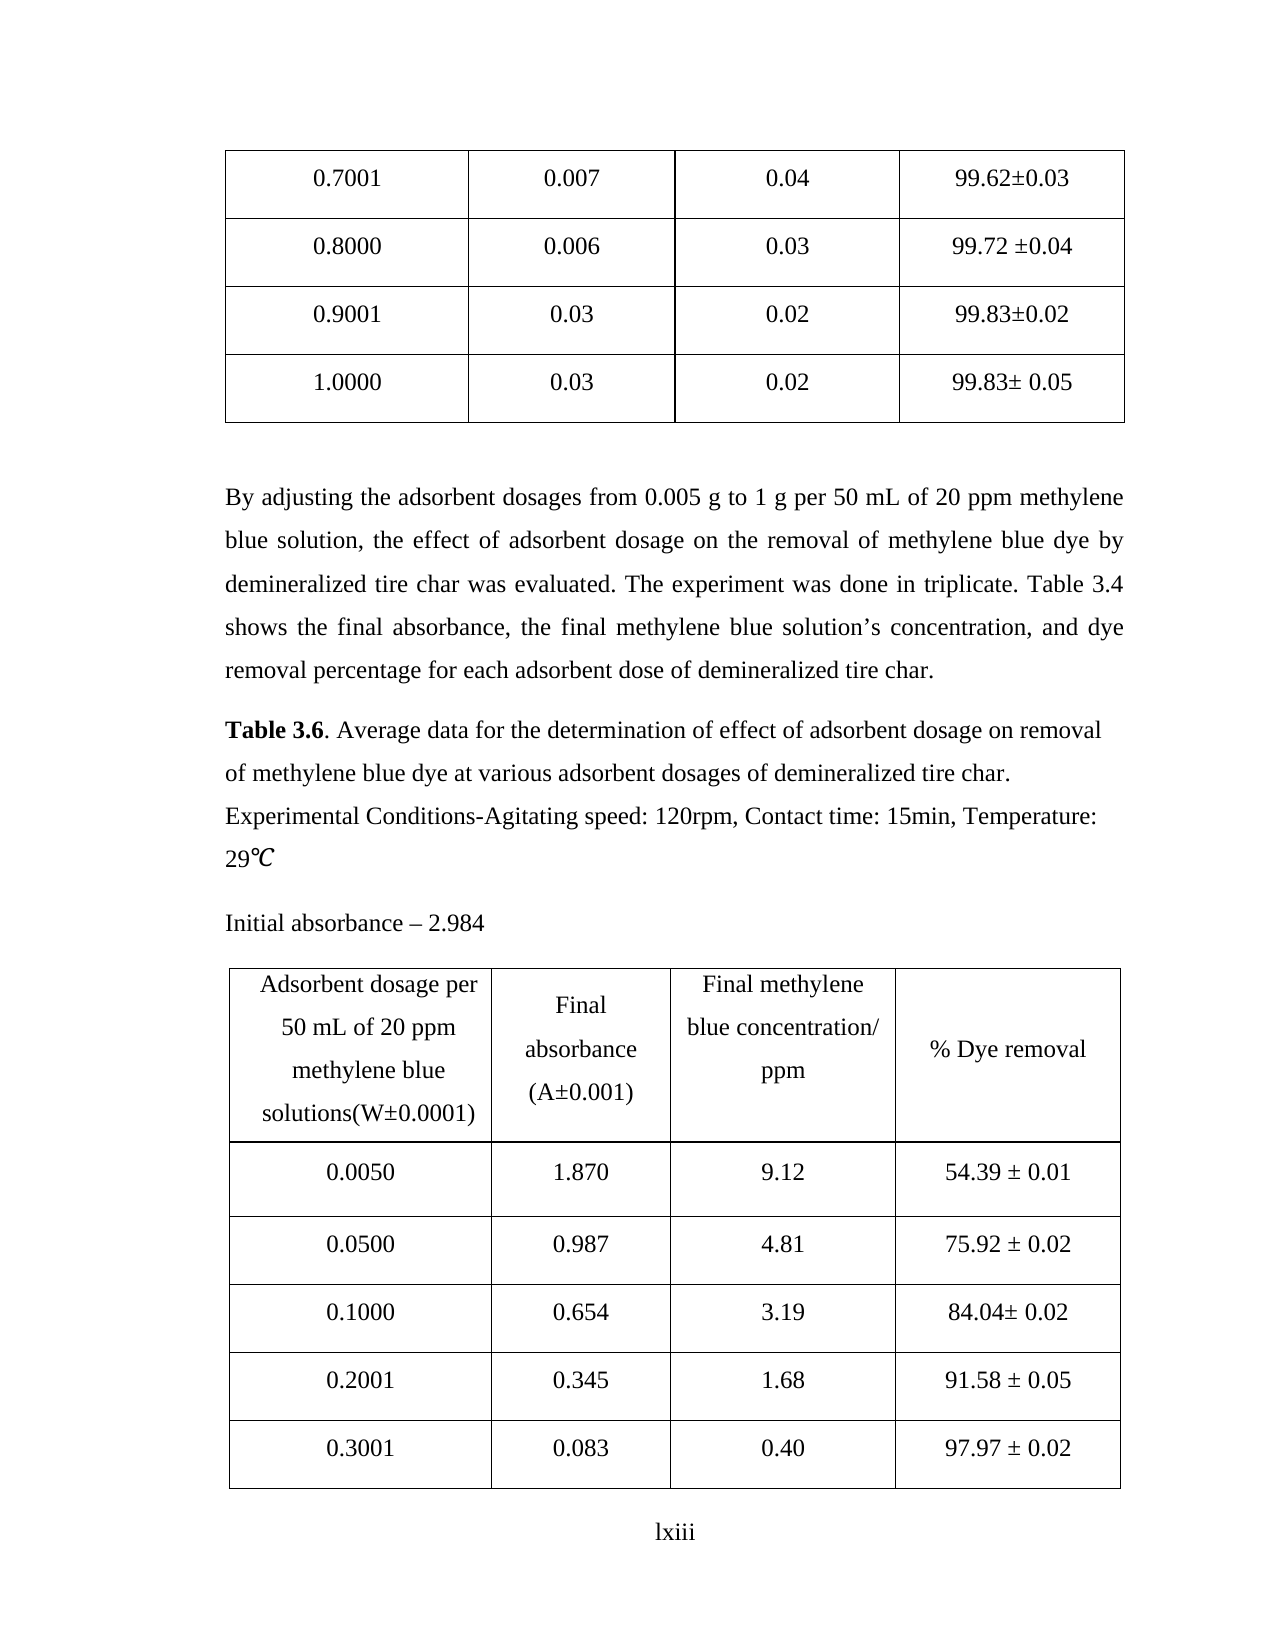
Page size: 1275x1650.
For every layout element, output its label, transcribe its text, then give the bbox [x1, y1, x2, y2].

table_cell 0.2001 [230, 1353, 491, 1420]
table_cell 0.006 [469, 219, 674, 286]
table_cell 0.02 [676, 287, 899, 354]
table_cell 0.083 [492, 1421, 670, 1488]
table_cell 1.870 [492, 1143, 670, 1216]
table_cell 91.58 0.05 [896, 1353, 1120, 1420]
table_cell 75.92 0.02 [896, 1217, 1120, 1284]
table_cell 99.72 0.04 [900, 219, 1124, 286]
table_cell 54.39 0.01 [896, 1143, 1120, 1216]
table_cell 1.0000 [226, 355, 468, 422]
table_header % Dye removal [896, 969, 1120, 1141]
table_cell 0.04 [676, 151, 899, 218]
table_cell 99.830.02 [900, 287, 1124, 354]
table_cell 0.3001 [230, 1421, 491, 1488]
table_cell 0.03 [469, 287, 674, 354]
table_cell 0.654 [492, 1285, 670, 1352]
table_cell 0.007 [469, 151, 674, 218]
table_cell 0.8000 [226, 219, 468, 286]
table_cell 0.02 [676, 355, 899, 422]
table_cell 0.0500 [230, 1217, 491, 1284]
table_cell 1.68 [671, 1353, 895, 1420]
table_cell 0.345 [492, 1353, 670, 1420]
table_cell 0.0050 [230, 1143, 491, 1216]
table_cell 4.81 [671, 1217, 895, 1284]
table_cell 99.83 0.05 [900, 355, 1124, 422]
table_cell 0.987 [492, 1217, 670, 1284]
table_cell 3.19 [671, 1285, 895, 1352]
table_cell 97.97 0.02 [896, 1421, 1120, 1488]
table_header Adsorbent dosage per 50 mL of 20 ppm methylene blue solutions(W0.0001) [230, 969, 491, 1141]
table_cell 0.7001 [226, 151, 468, 218]
table_cell 99.620.03 [900, 151, 1124, 218]
text Initial absorbance – 2.984 [225, 908, 1125, 937]
text By adjusting the adsorbent dosages from 0.005 g to 1 g per 50 mL of 20 ppm methylene blue solution, the effect of adsorbent dosage on the removal of methylene blue dye by demineralized tire char was evaluated. The experiment was done in triplicate. Table 3.4 shows the final absorbance, the final methylene blue solution’s concentration, and dye removal percentage for each adsorbent dose of demineralized tire char. [225, 482, 1125, 684]
table_header Final absorbance (A0.001) [492, 969, 670, 1141]
table_cell 0.40 [671, 1421, 895, 1488]
table_cell 0.03 [469, 355, 674, 422]
table_cell 0.9001 [226, 287, 468, 354]
table_cell 0.1000 [230, 1285, 491, 1352]
table_header Final methylene blue concentration/ ppm [671, 969, 895, 1141]
table_cell 0.03 [676, 219, 899, 286]
table_cell 9.12 [671, 1143, 895, 1216]
table_cell 84.04 0.02 [896, 1285, 1120, 1352]
